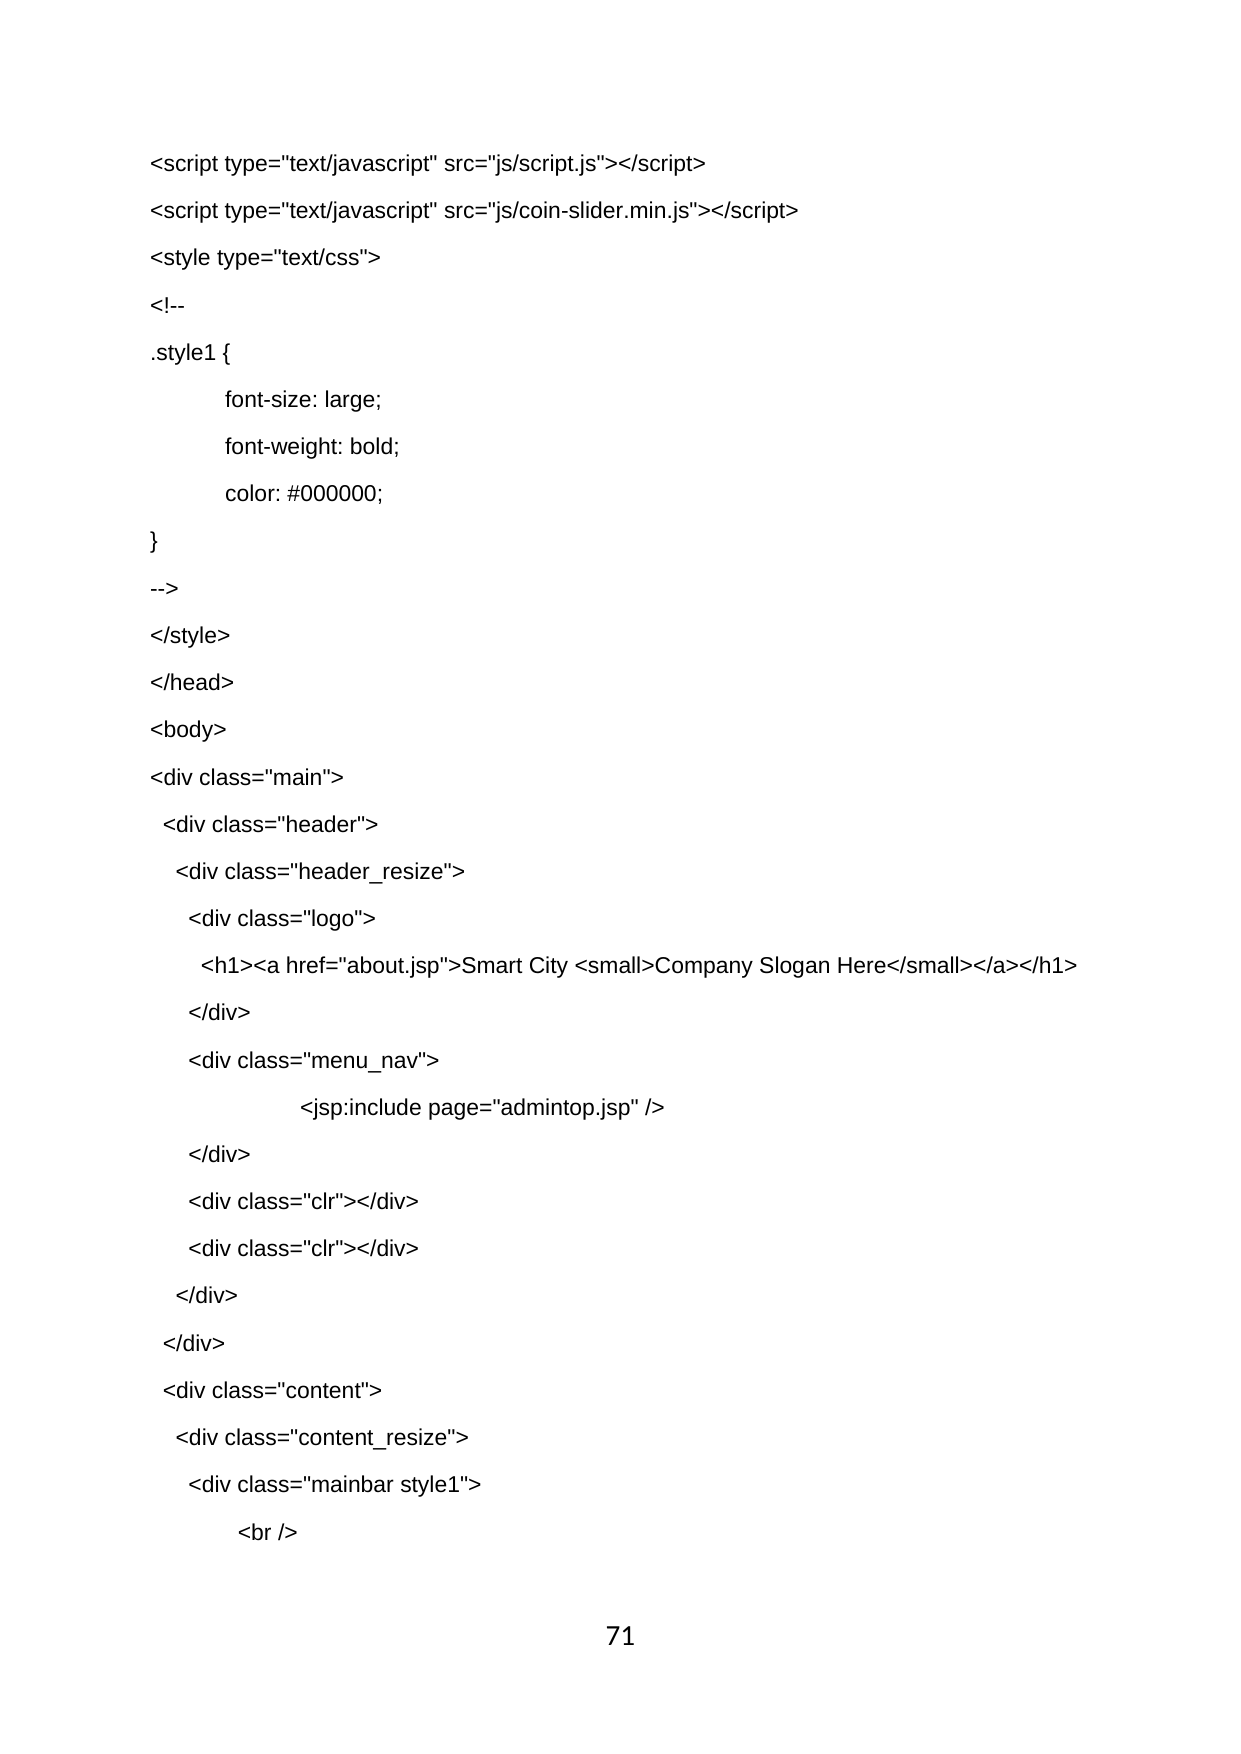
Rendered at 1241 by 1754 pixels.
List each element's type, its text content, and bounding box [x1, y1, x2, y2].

text <div class="header_resize"> [150, 858, 1090, 884]
text color: #000000; [150, 480, 1090, 507]
text </div> [150, 1141, 1090, 1167]
text <style type="text/css"> [150, 244, 1090, 271]
text </div> [150, 999, 1090, 1026]
text <div class="menu_nav"> [150, 1047, 1090, 1073]
text <div class="content_resize"> [150, 1424, 1090, 1450]
text <div class="clr"></div> [150, 1235, 1090, 1262]
text <jsp:include page="admintop.jsp" /> [150, 1094, 1090, 1120]
text <div class="content"> [150, 1377, 1090, 1403]
text <h1><a href="about.jsp">Smart City <small>Company Slogan Here</small></a></h1> [150, 952, 1090, 978]
text </head> [150, 669, 1090, 695]
text .style1 { [150, 339, 1090, 365]
text <script type="text/javascript" src="js/coin-slider.min.js"></script> [150, 197, 1090, 223]
text font-weight: bold; [150, 433, 1090, 459]
text <div class="mainbar style1"> [150, 1471, 1090, 1498]
text </div> [150, 1282, 1090, 1309]
text } [150, 527, 1090, 554]
text </style> [150, 622, 1090, 648]
text <div class="main"> [150, 763, 1090, 790]
text <!-- [150, 292, 1090, 318]
text </div> [150, 1330, 1090, 1356]
text <body> [150, 716, 1090, 743]
text font-size: large; [150, 386, 1090, 412]
text <script type="text/javascript" src="js/script.js"></script> [150, 150, 1090, 176]
text <div class="logo"> [150, 905, 1090, 931]
text <br /> [150, 1518, 1090, 1545]
text <div class="clr"></div> [150, 1188, 1090, 1214]
text --> [150, 575, 1090, 601]
text <div class="header"> [150, 811, 1090, 837]
